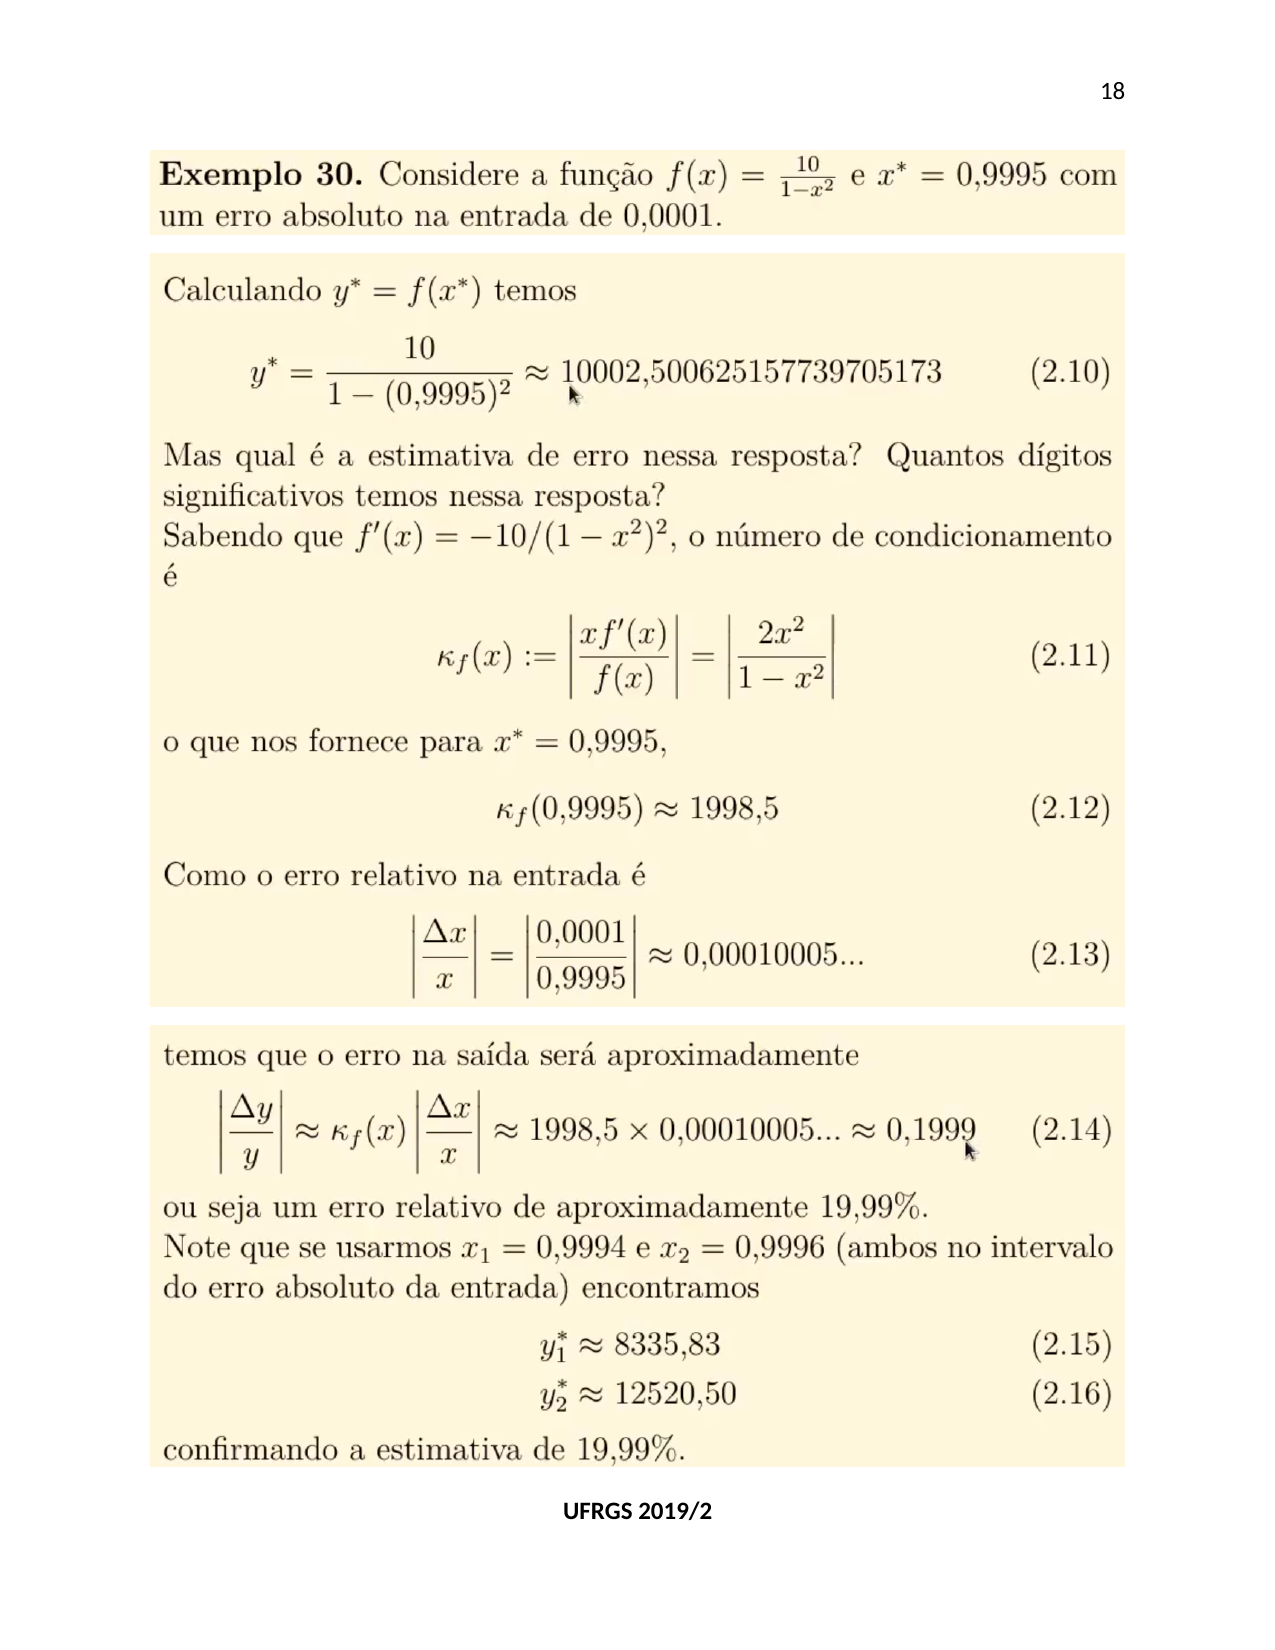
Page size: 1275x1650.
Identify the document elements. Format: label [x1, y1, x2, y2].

picture [150, 253, 1125, 1007]
picture [150, 150, 1125, 235]
picture [150, 1025, 1125, 1467]
